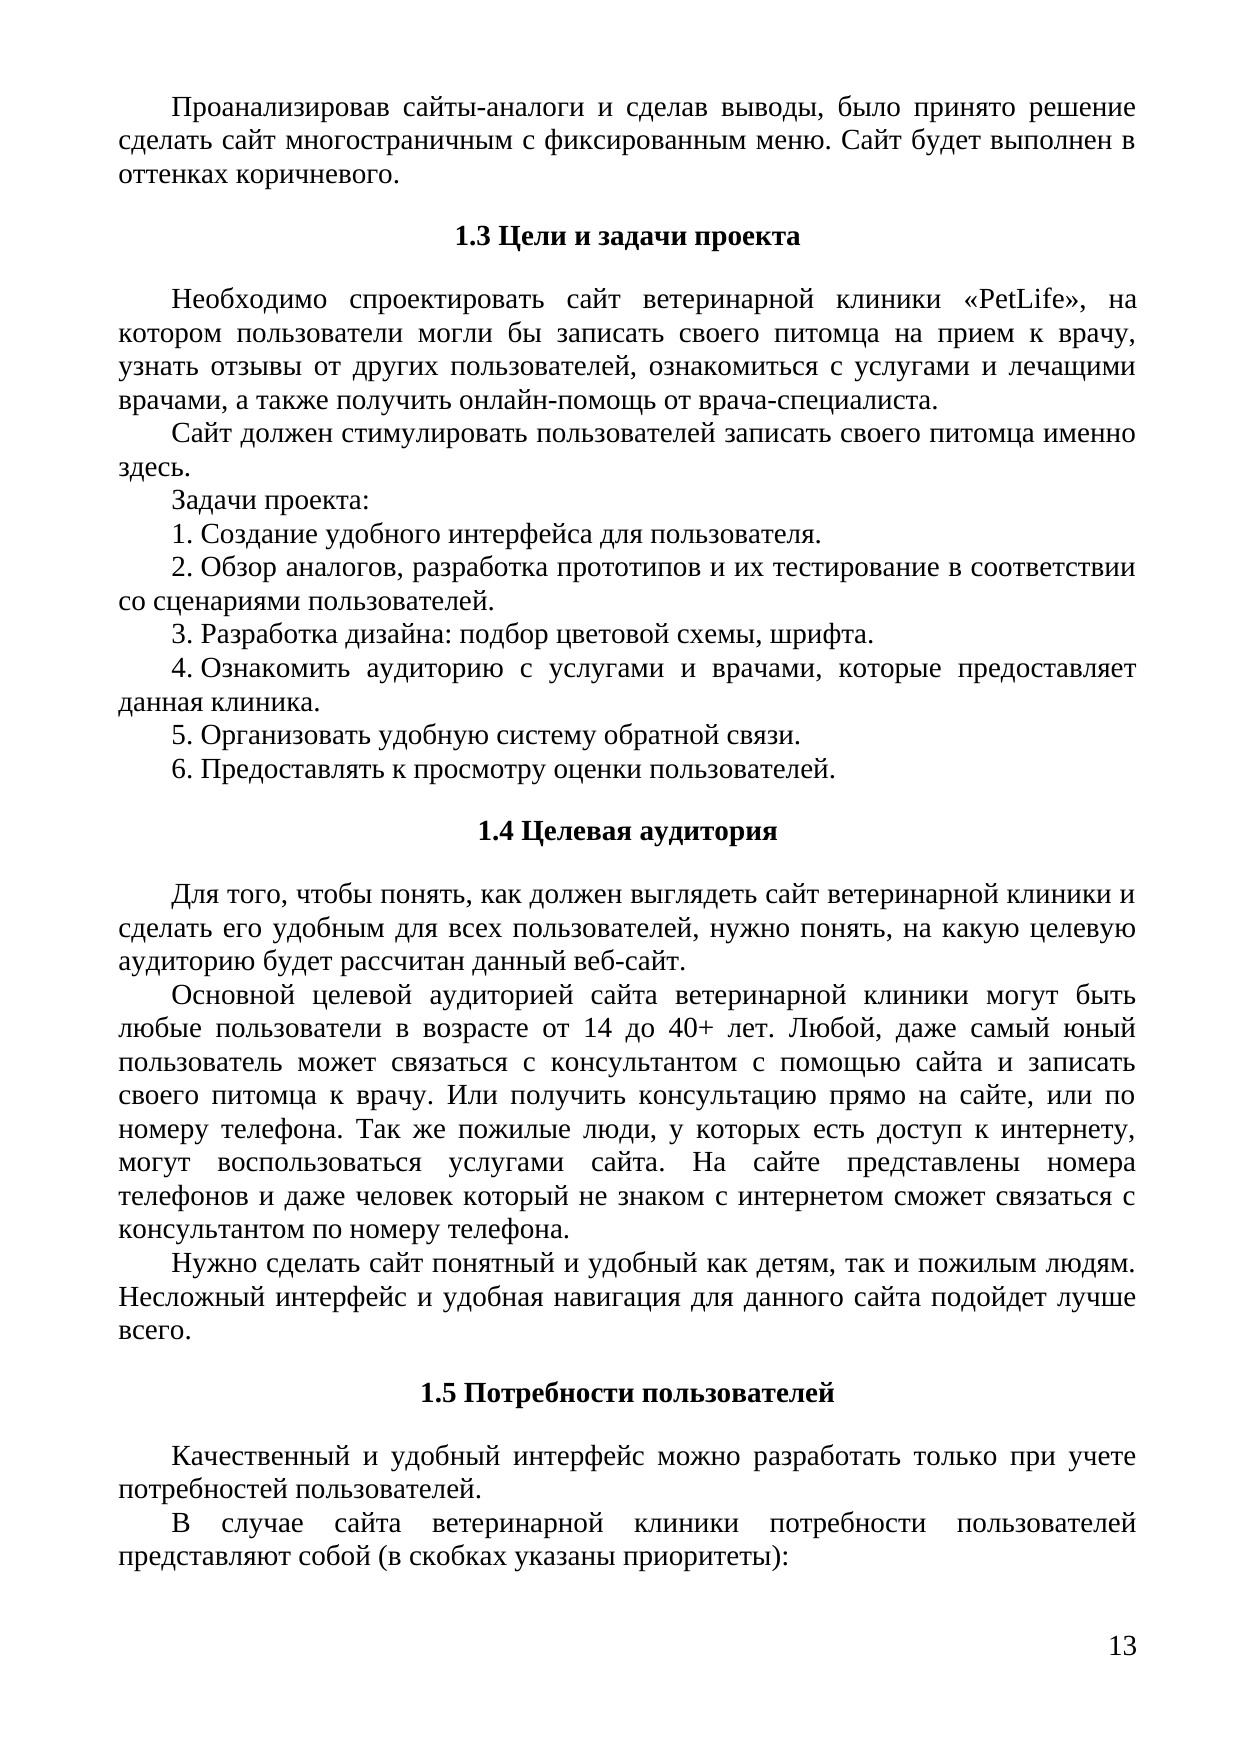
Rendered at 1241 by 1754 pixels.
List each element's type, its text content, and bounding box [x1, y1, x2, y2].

text Качественный и удобный интерфейс можно разработать только при учете потребностей пользователей. [118, 1438, 1137, 1505]
text Сайт должен стимулировать пользователей записать своего питомца именно здесь. [118, 415, 1137, 482]
list Обзор аналогов, разработка прототипов и их тестирование в соответствии со сценариями пользователей. [118, 549, 1137, 617]
text Проанализировав сайты-аналоги и сделав выводы, было принято решение сделать сайт многостраничным с фиксированным меню. Сайт будет выполнен в оттенках коричневого. [118, 89, 1137, 189]
text Нужно сделать сайт понятный и удобный как детям, так и пожилым людям. Несложный интерфейс и удобная навигация для данного сайта подойдет лучше всего. [118, 1245, 1137, 1346]
text Основной целевой аудиторией сайта ветеринарной клиники могут быть любые пользователи в возрасте от 14 до 40+ лет. Любой, даже самый юный пользователь может связаться с консультантом с помощью сайта и записать своего питомца к врачу. Или получить консультацию прямо на сайте, или по номеру телефона. Так же пожилые люди, у которых есть доступ к интернету, могут воспользоваться услугами сайта. На сайте представлены номера телефонов и даже человек который не знаком с интернетом сможет связаться с консультантом по номеру телефона. [118, 977, 1137, 1245]
subtitle 1.4 Целевая аудитория [118, 813, 1137, 847]
text Для того, чтобы понять, как должен выглядеть сайт ветеринарной клиники и сделать его удобным для всех пользователей, нужно понять, на какую целевую аудиторию будет рассчитан данный веб-сайт. [118, 876, 1137, 977]
text Необходимо спроектировать сайт ветеринарной клиники «PetLife», на котором пользователи могли бы записать своего питомца на прием к врачу, узнать отзывы от других пользователей, ознакомиться с услугами и лечащими врачами, а также получить онлайн-помощь от врача-специалиста. [118, 281, 1137, 415]
subtitle 1.3 Цели и задачи проекта [118, 218, 1137, 252]
list Разработка дизайна: подбор цветовой схемы, шрифта. [118, 617, 1137, 650]
text Задачи проекта: [118, 482, 1137, 516]
list Организовать удобную систему обратной связи. [118, 717, 1137, 751]
list Создание удобного интерфейса для пользователя. [118, 516, 1137, 549]
list Предоставлять к просмотру оценки пользователей. [118, 751, 1137, 784]
subtitle 1.5 Потребности пользователей [118, 1375, 1137, 1408]
text В случае сайта ветеринарной клиники потребности пользователей представляют собой (в скобках указаны приоритеты): [118, 1505, 1137, 1572]
list Ознакомить аудиторию с услугами и врачами, которые предоставляет данная клиника. [118, 650, 1137, 717]
